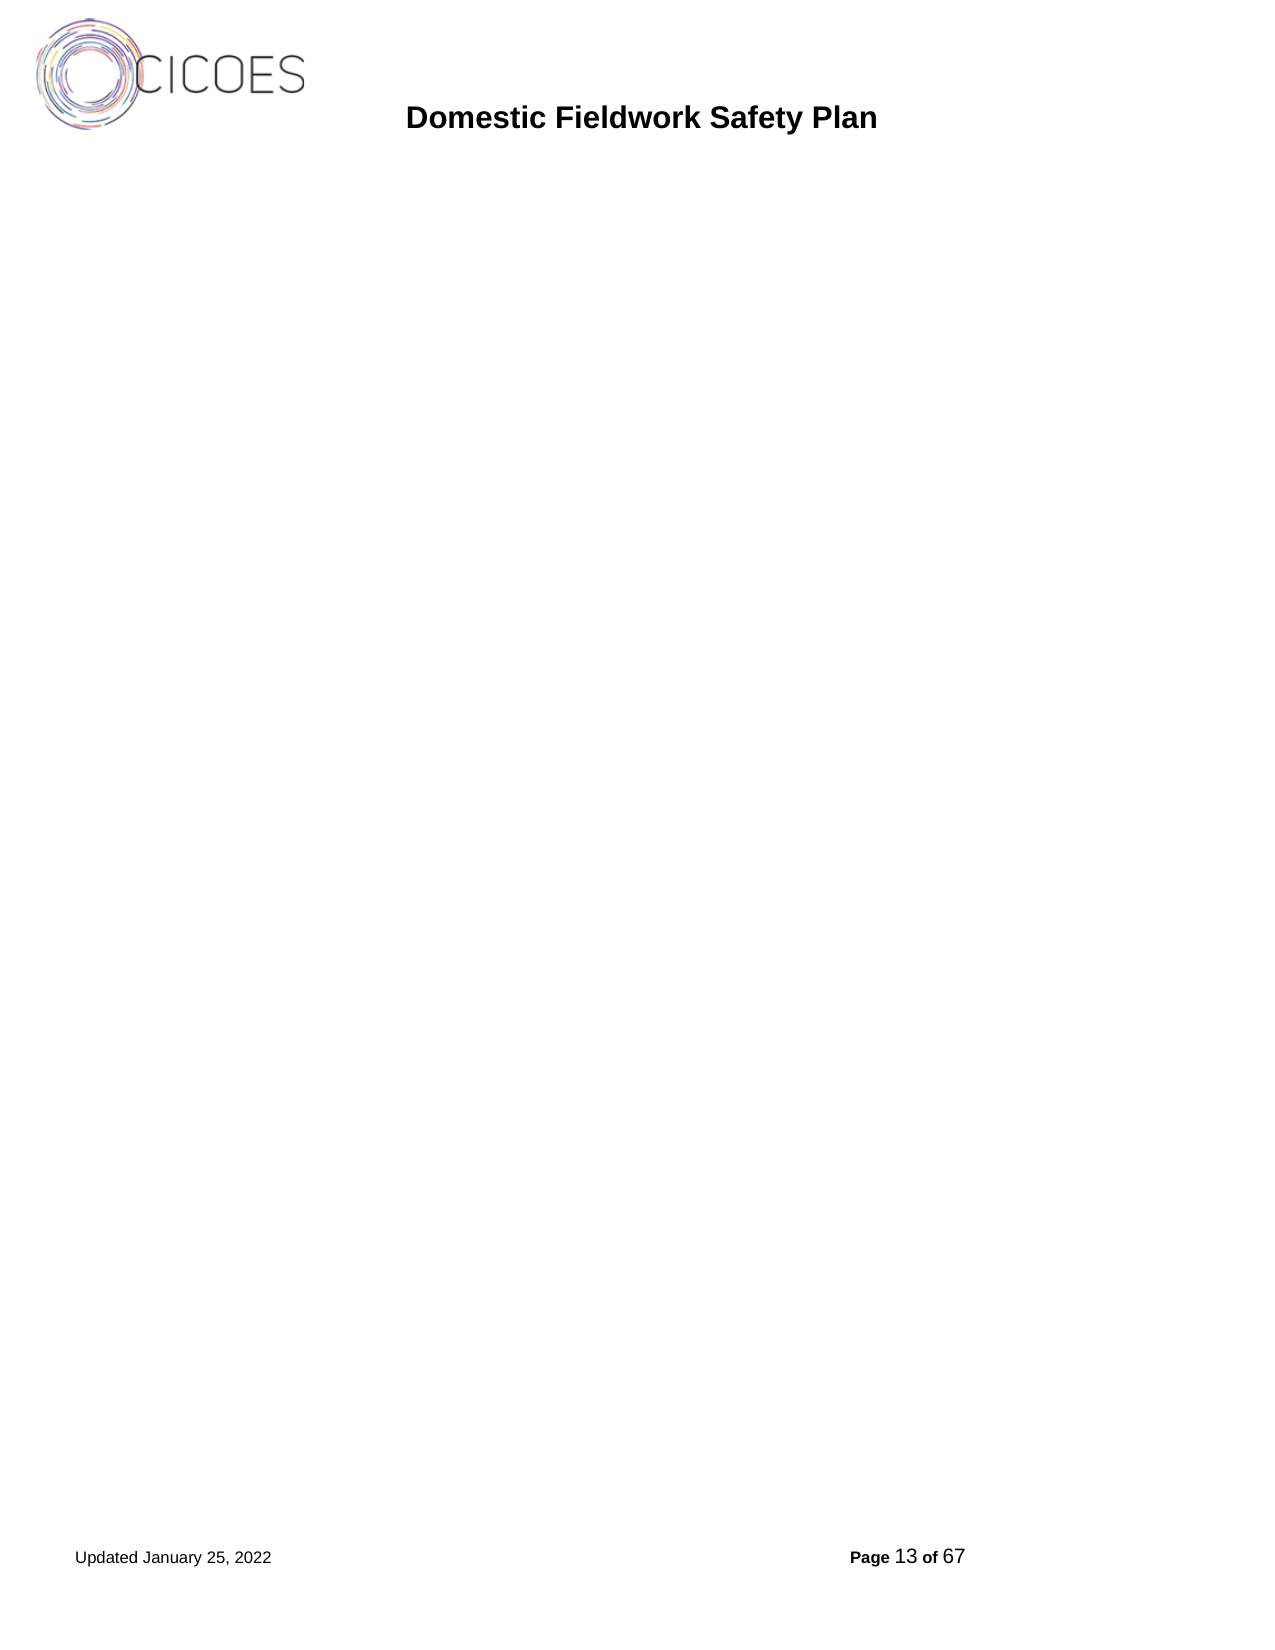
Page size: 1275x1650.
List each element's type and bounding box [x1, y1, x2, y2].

picture [36, 18, 305, 130]
